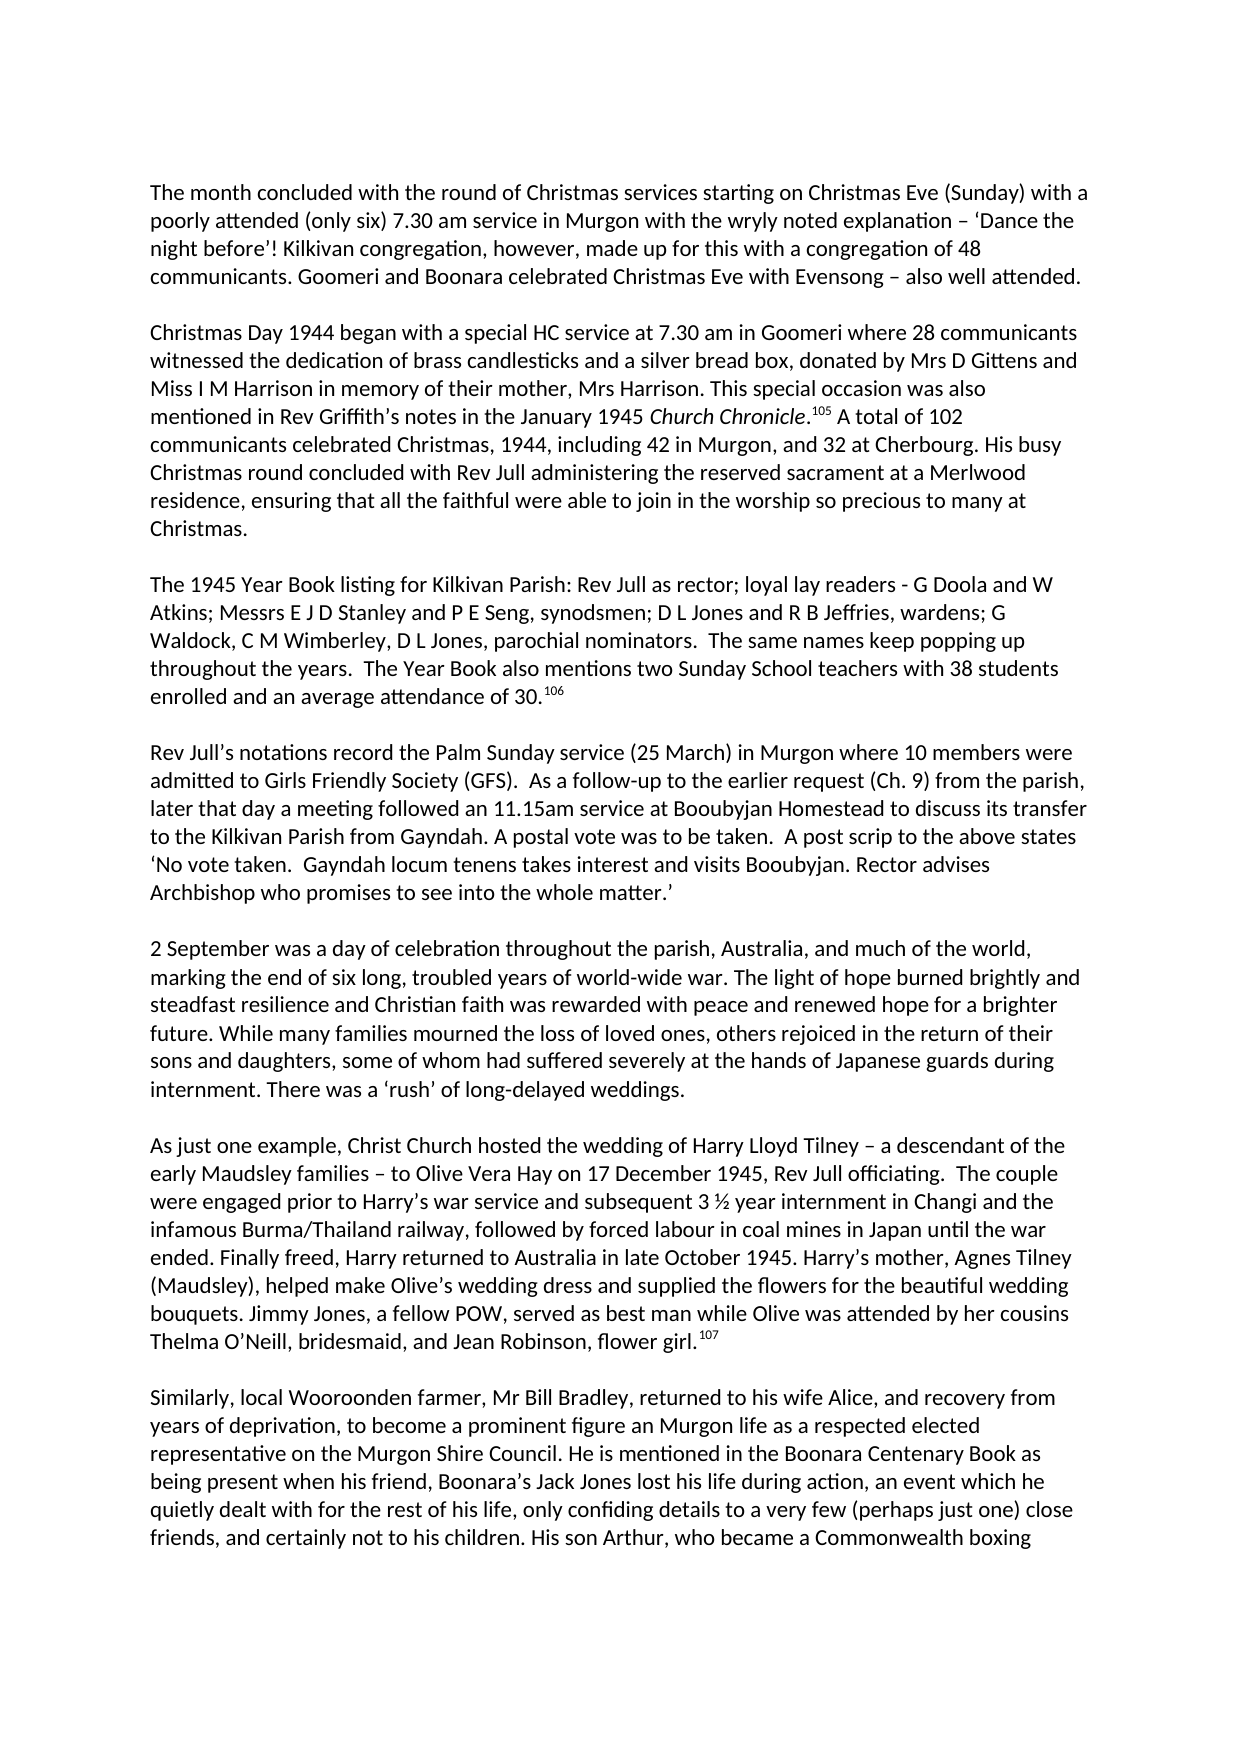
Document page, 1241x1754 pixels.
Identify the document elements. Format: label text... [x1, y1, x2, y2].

text The month concluded with the round of Christmas services starting on Christmas Eve (Sunday) with a poorly attended (only six) 7.30 am service in Murgon with the wryly noted explanation – ‘Dance the night before’! Kilkivan congregation, however, made up for this with a congregation of 48 communicants. Goomeri and Boonara celebrated Christmas Eve with Evensong – also well attended. [150, 178, 1090, 290]
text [150, 1383, 1090, 1551]
text Rev Jull’s notations record the Palm Sunday service (25 March) in Murgon where 10 members were admitted to Girls Friendly Society (GFS). As a follow-up to the earlier request (Ch. 9) from the parish, later that day a meeting followed an 11.15am service at Booubyjan Homestead to discuss its transfer to the Kilkivan Parish from Gayndah. A postal vote was to be taken. A post scrip to the above states ‘No vote taken. Gayndah locum tenens takes interest and visits Booubyjan. Rector advises Archbishop who promises to see into the whole matter.’ [150, 738, 1090, 907]
text Christmas Day 1944 began with a special HC service at 7.30 am in Goomeri where 28 communicants witnessed the dedication of brass candlesticks and a silver bread box, donated by Mrs D Gittens and Miss I M Harrison in memory of their mother, Mrs Harrison. This special occasion was also mentioned in Rev Griffith’s notes in the January 1945 Church Chronicle. A total of 102 communicants celebrated Christmas, 1944, including 42 in Murgon, and 32 at Cherbourg. His busy Christmas round concluded with Rev Jull administering the reserved sacrament at a Merlwood residence, ensuring that all the faithful were able to join in the worship so precious to many at Christmas. [150, 318, 1090, 542]
text 2 September was a day of celebration throughout the parish, Australia, and much of the world, marking the end of six long, troubled years of world-wide war. The light of hope burned brightly and steadfast resilience and Christian faith was rewarded with peace and renewed hope for a brighter future. While many families mourned the loss of loved ones, others rejoiced in the return of their sons and daughters, some of whom had suffered severely at the hands of Japanese guards during internment. There was a ‘rush’ of long-delayed weddings. [150, 934, 1090, 1103]
text As just one example, Christ Church hosted the wedding of Harry Lloyd Tilney – a descendant of the early Maudsley families – to Olive Vera Hay on 17 December 1945, Rev Jull officiating. The couple were engaged prior to Harry’s war service and subsequent 3 ½ year internment in Changi and the infamous Burma/Thailand railway, followed by forced labour in coal mines in Japan until the war ended. Finally freed, Harry returned to Australia in late October 1945. Harry’s mother, Agnes Tilney (Maudsley), helped make Olive’s wedding dress and supplied the flowers for the beautiful wedding bouquets. Jimmy Jones, a fellow POW, served as best man while Olive was attended by her cousins Thelma O’Neill, bridesmaid, and Jean Robinson, flower girl. [150, 1131, 1090, 1355]
text The 1945 Year Book listing for Kilkivan Parish: Rev Jull as rector; loyal lay readers - G Doola and W Atkins; Messrs E J D Stanley and P E Seng, synodsmen; D L Jones and R B Jeffries, wardens; G Waldock, C M Wimberley, D L Jones, parochial nominators. The same names keep popping up throughout the years. The Year Book also mentions two Sunday School teachers with 38 students enrolled and an average attendance of 30. [150, 570, 1090, 710]
